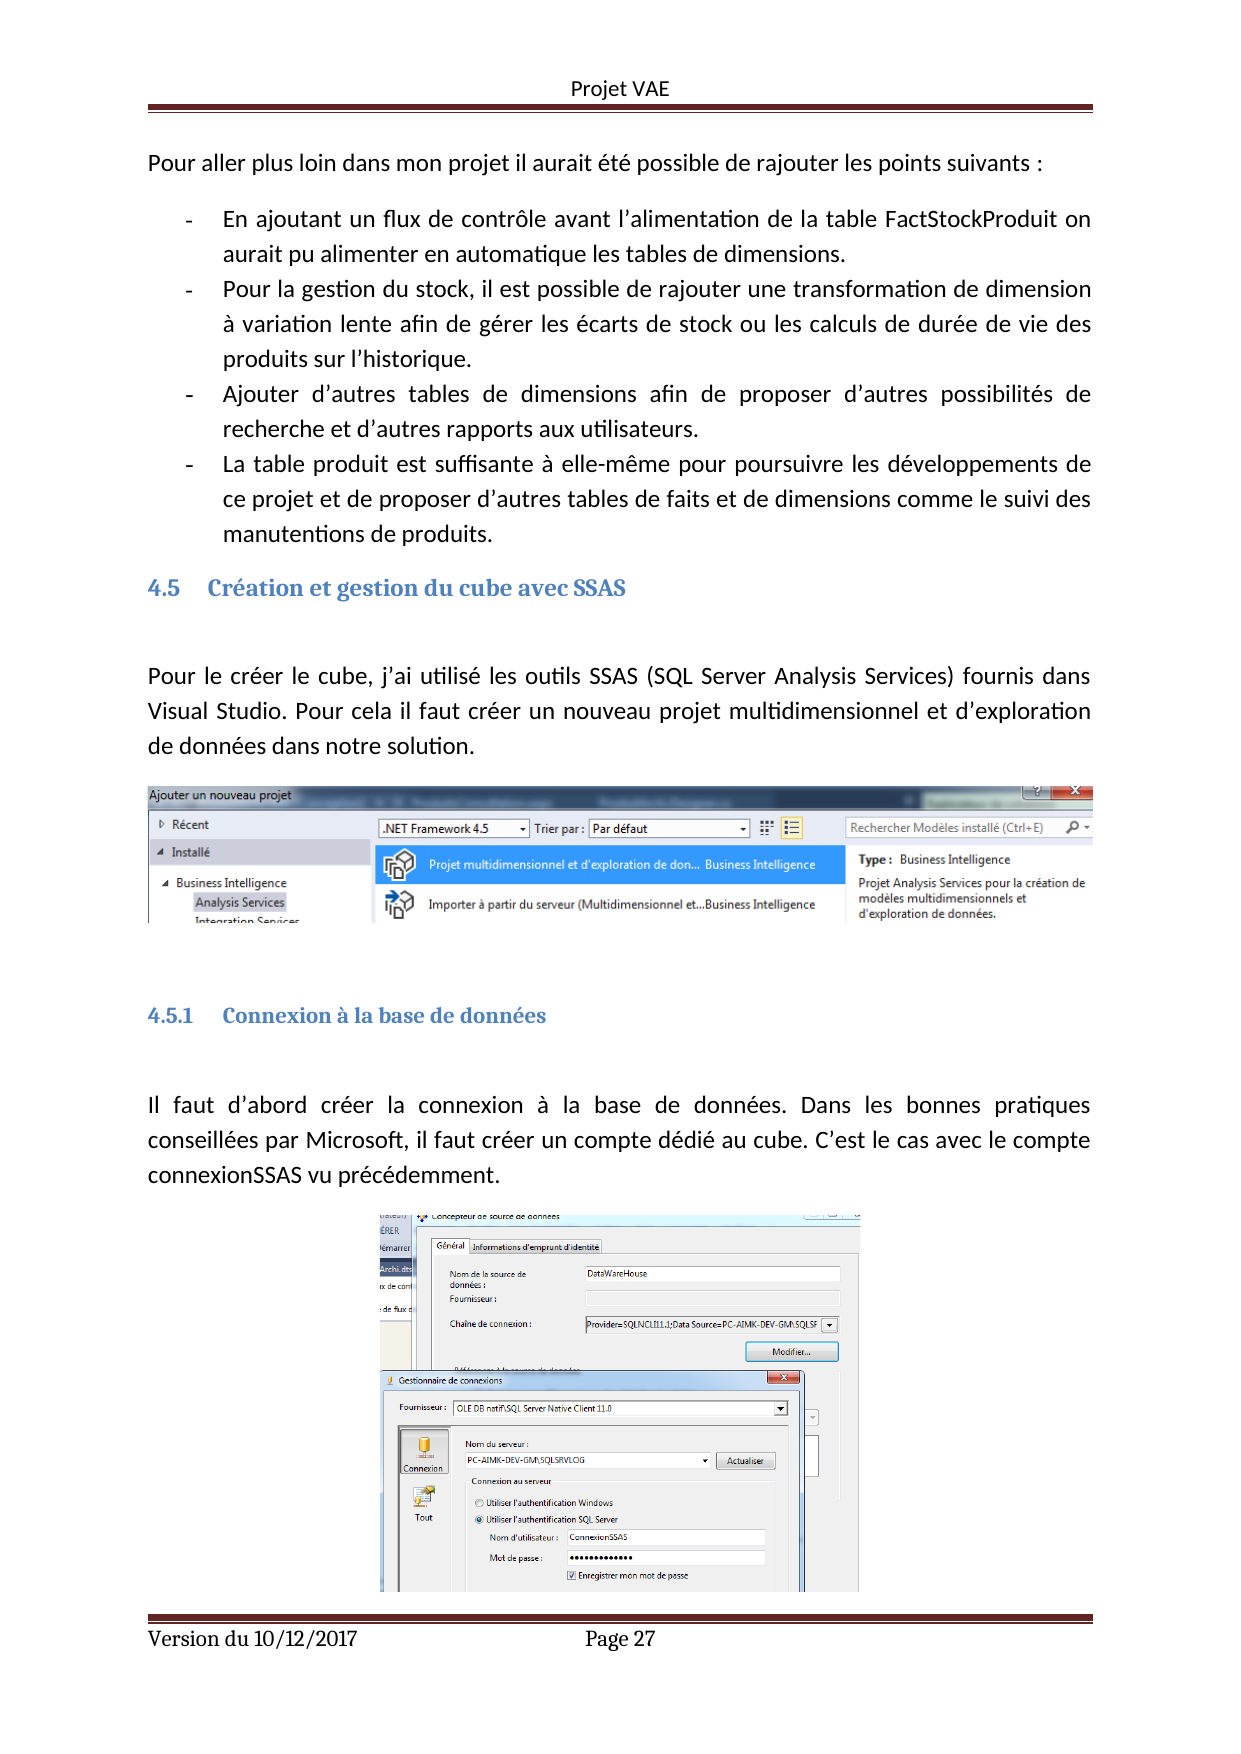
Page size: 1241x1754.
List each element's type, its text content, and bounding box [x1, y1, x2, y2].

subtitle Connexion à la base de données [148, 1003, 1093, 1029]
subtitle Création et gestion du cube avec SSAS [148, 574, 1093, 603]
list La table produit est suffisante à elle-même pour poursuivre les développements de ce projet et de proposer d’autres tables de faits et de dimensions comme le suivi des manutentions de produits. [185, 448, 1093, 549]
list En ajoutant un flux de contrôle avant l’alimentation de la table FactStockProduit on aurait pu alimenter en automatique les tables de dimensions. [185, 203, 1093, 269]
list Ajouter d’autres tables de dimensions afin de proposer d’autres possibilités de recherche et d’autres rapports aux utilisateurs. [185, 378, 1093, 444]
picture [379, 1215, 861, 1592]
text Pour le créer le cube, j’ai utilisé les outils SSAS (SQL Server Analysis Services) fournis dans Visual Studio. Pour cela il faut créer un nouveau projet multidimensionnel et d’exploration de données dans notre solution. [148, 660, 1093, 761]
text Il faut d’abord créer la connexion à la base de données. Dans les bonnes pratiques conseillées par Microsoft, il faut créer un compte dédié au cube. C’est le cas avec le compte connexionSSAS vu précédemment. [148, 1089, 1093, 1189]
list Pour la gestion du stock, il est possible de rajouter une transformation de dimension à variation lente afin de gérer les écarts de stock ou les calculs de durée de vie des produits sur l’historique. [185, 273, 1093, 374]
text Pour aller plus loin dans mon projet il aurait été possible de rajouter les points suivants : [148, 148, 1093, 178]
picture [147, 786, 1093, 923]
